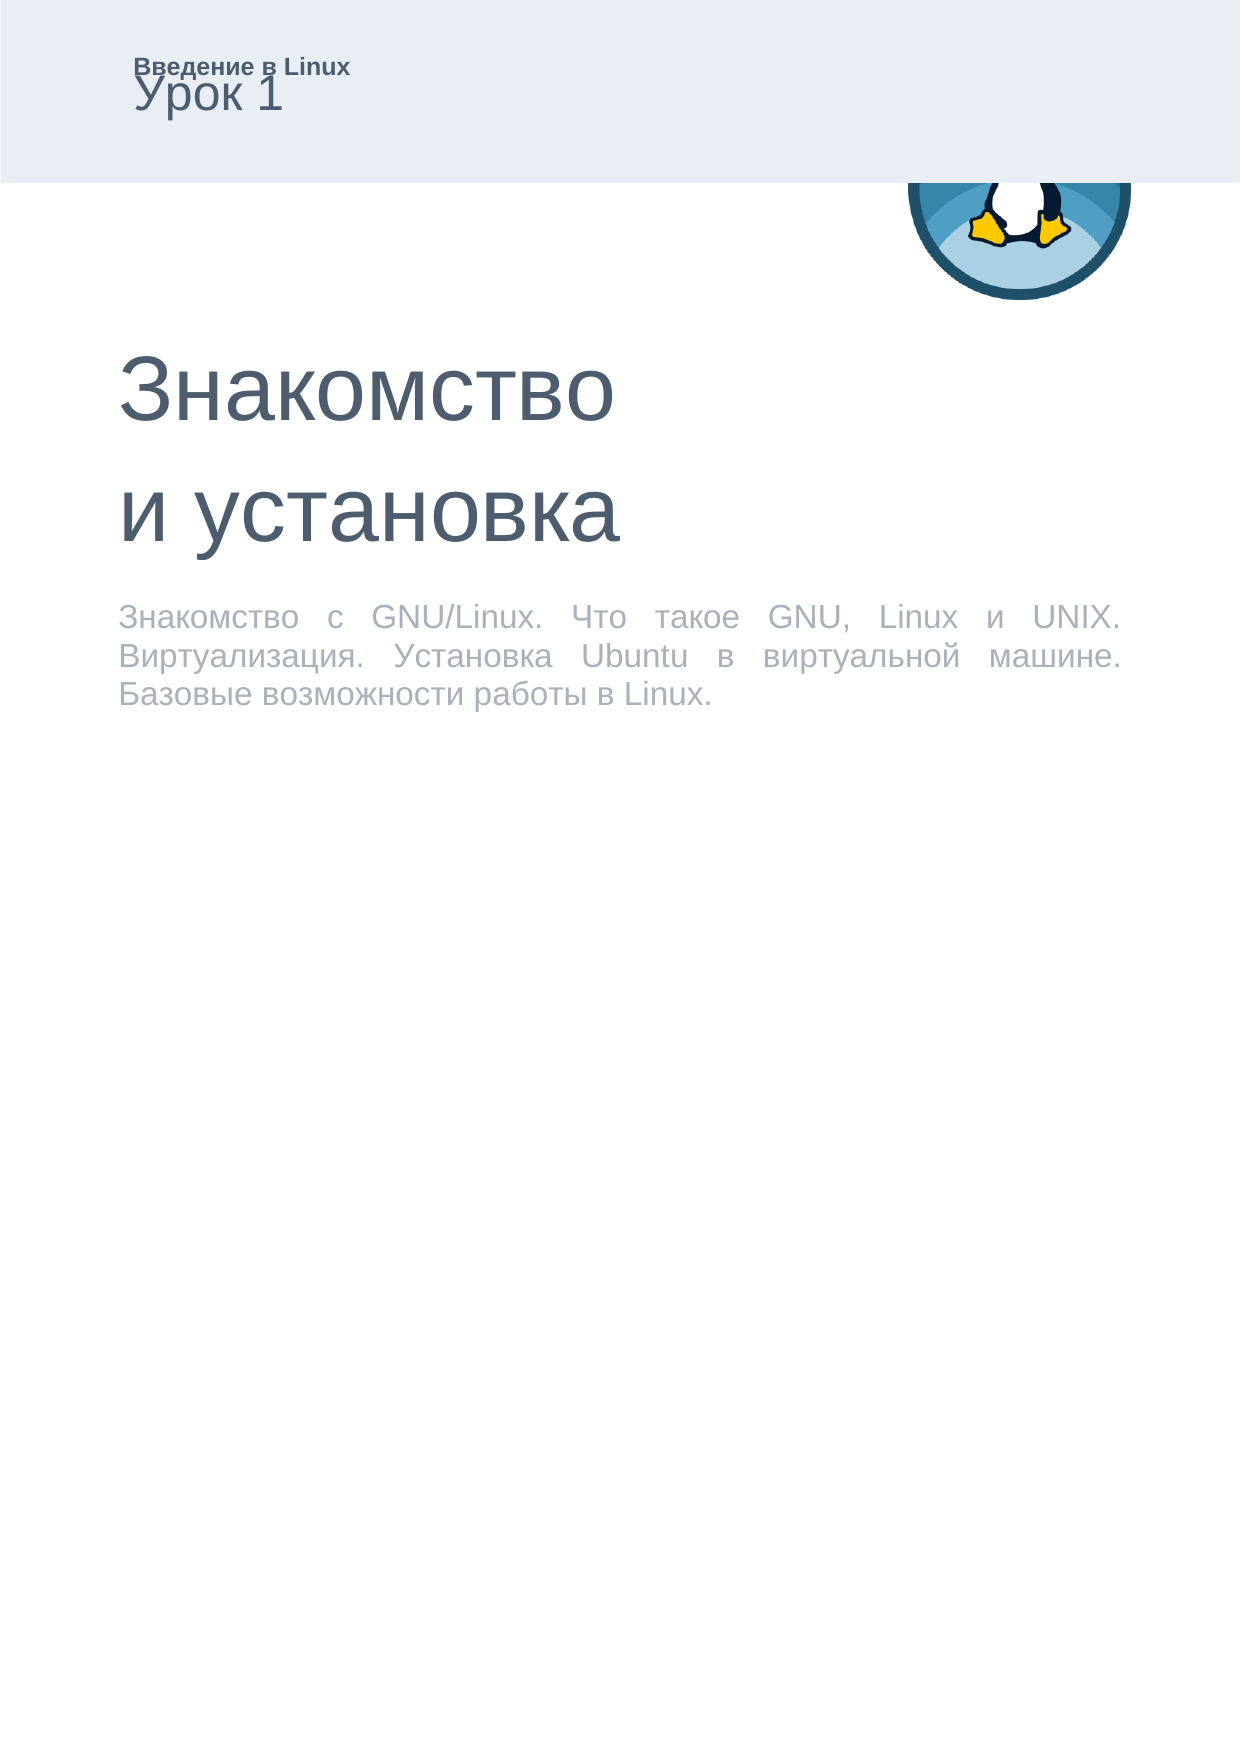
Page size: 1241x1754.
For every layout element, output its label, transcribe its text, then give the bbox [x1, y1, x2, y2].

title Знакомство и установка [118, 139, 1122, 561]
subtitle Знакомство с GNU/Linux. Что такое GNU, Linux и UNIX. Виртуализация. Установка Ubuntu в виртуальной машине. Базовые возможности работы в Linux. [118, 598, 1122, 713]
picture [1122, 183, 1131, 300]
